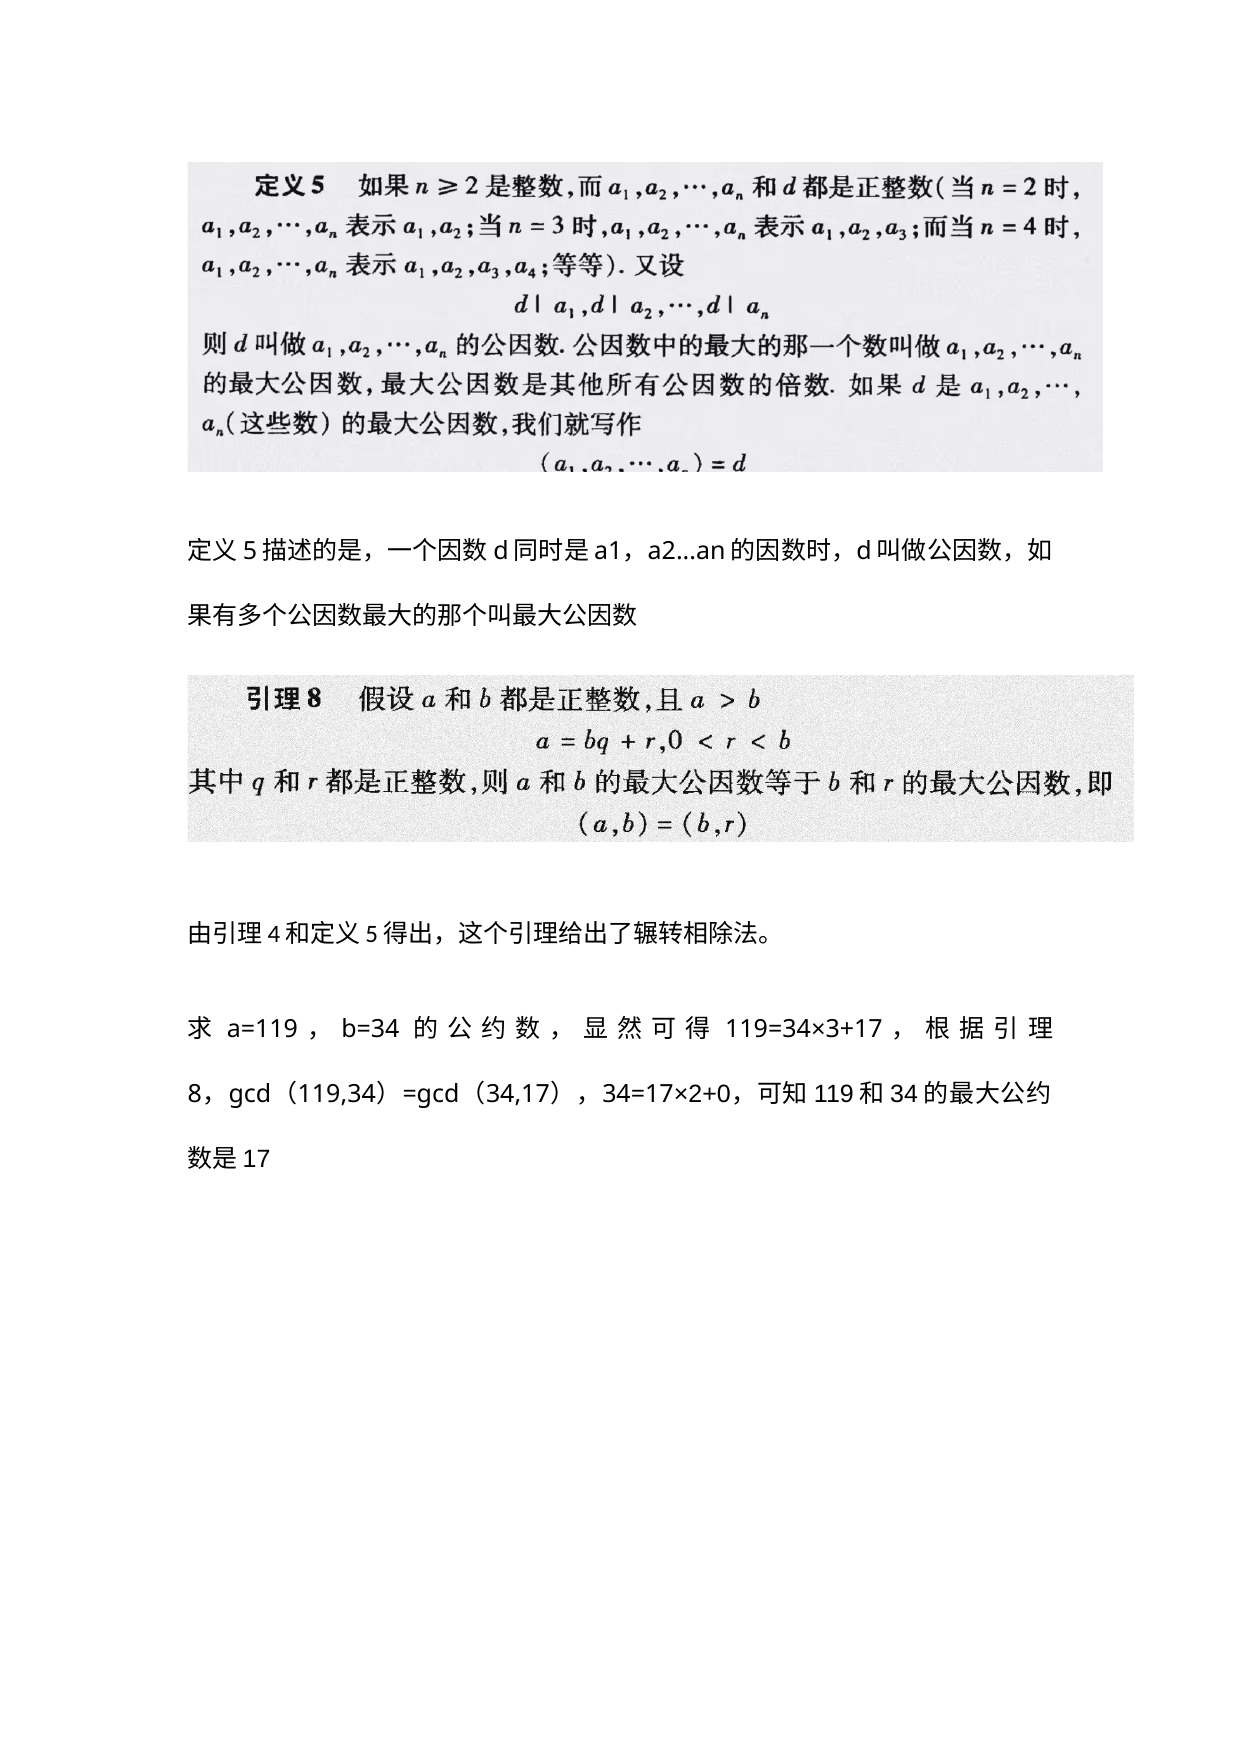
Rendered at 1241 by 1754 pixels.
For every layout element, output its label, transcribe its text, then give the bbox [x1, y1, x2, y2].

picture [187, 162, 1103, 472]
text 由引理4和定义5得出，这个引理给出了辗转相除法。 [187, 899, 1053, 964]
picture [187, 675, 1134, 842]
text 求a=119，b=34的公约数，显然可得119=34×3+17，根据引理8，gcd（119,34）=gcd（34,17），34=17×2+0，可知119和34的最大公约数是17 [187, 994, 1053, 1189]
text 定义5描述的是，一个因数d同时是a1，a2...an的因数时，d叫做公因数，如果有多个公因数最大的那个叫最大公因数 [187, 516, 1053, 646]
